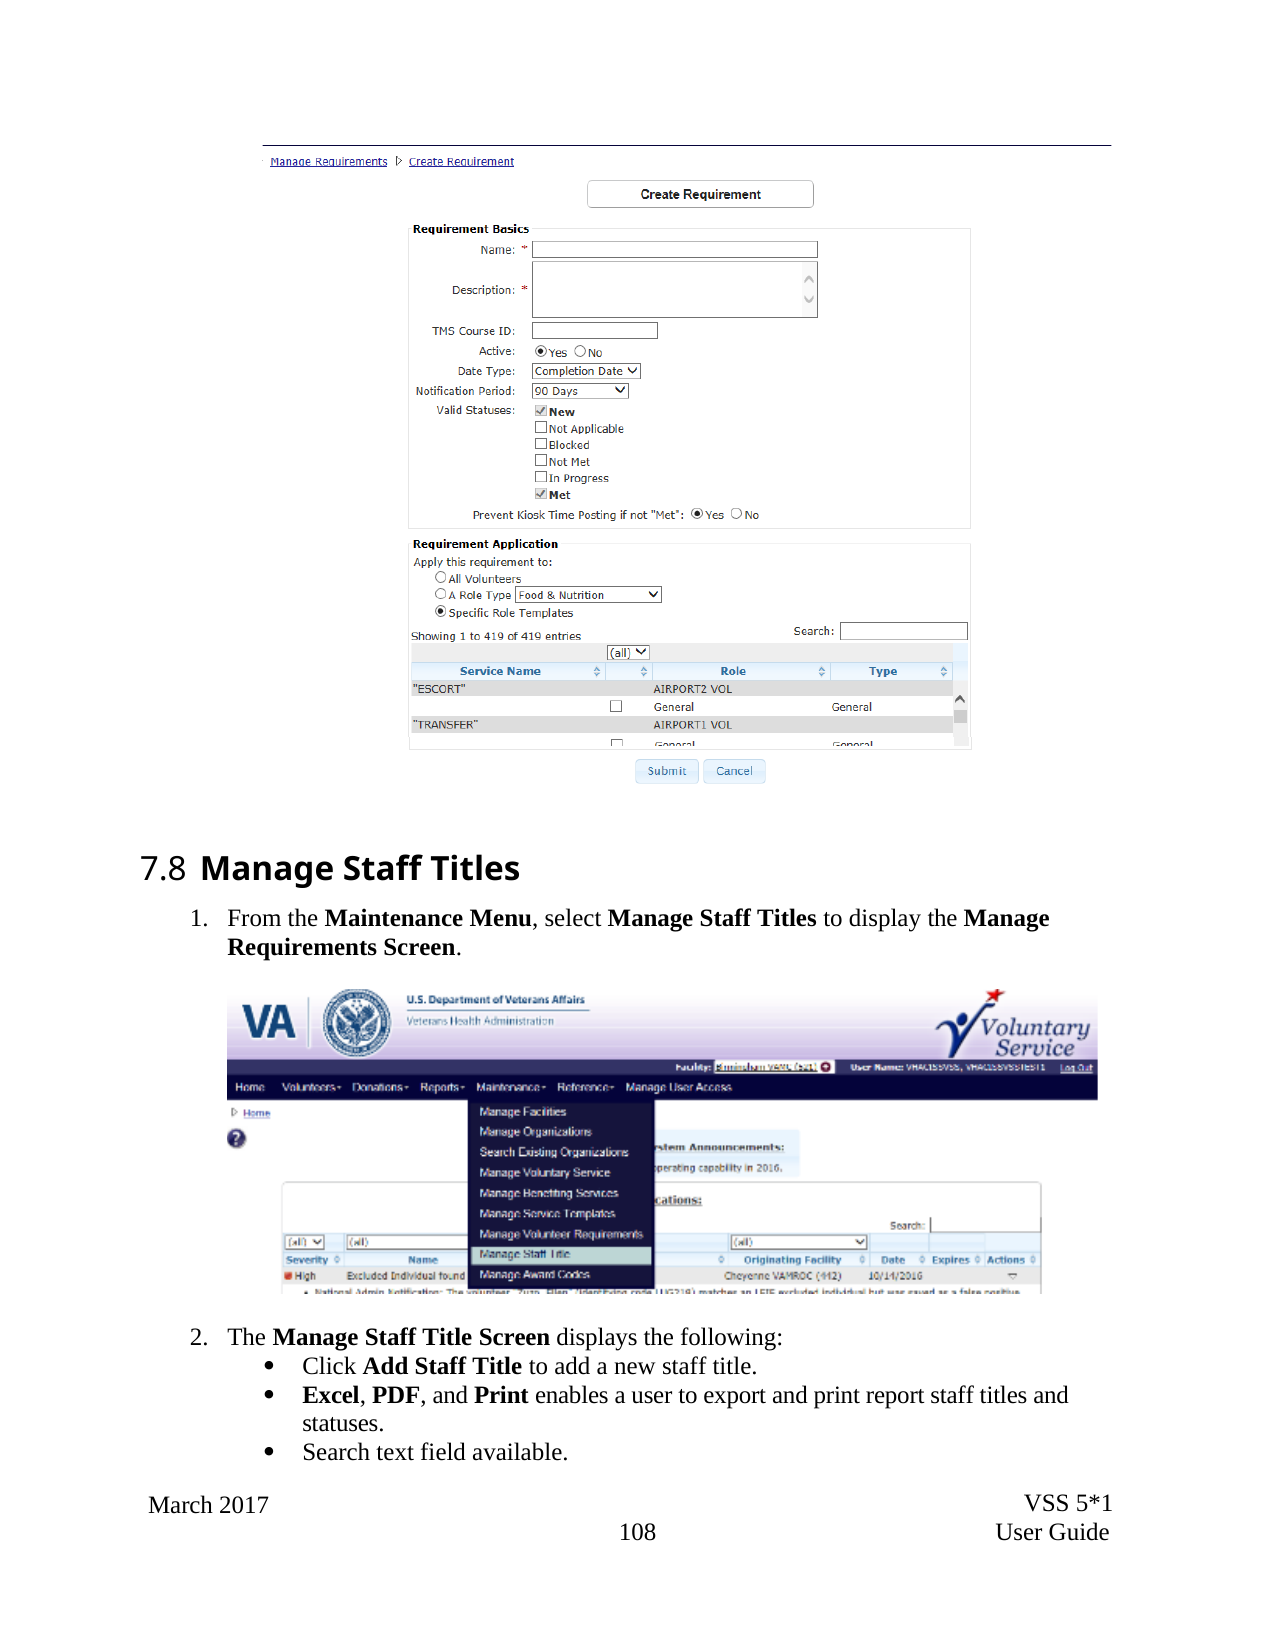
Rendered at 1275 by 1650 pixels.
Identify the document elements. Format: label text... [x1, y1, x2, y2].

list The Manage Staff Title Screen displays the following: [189, 1322, 1137, 1351]
list From the Maintenance Menu, select Manage Staff Titles to display the Manage Requirements Screen. [189, 903, 1137, 960]
list Excel, PDF, and Print enables a user to export and print report staff titles and statuses. [264, 1380, 1137, 1437]
subtitle Manage Staff Titles [139, 845, 1137, 890]
list Click Add Staff Title to add a new staff title. [264, 1351, 1137, 1380]
picture [262, 145, 1112, 797]
picture [227, 989, 1098, 1294]
list Search text field available. [264, 1437, 1137, 1466]
